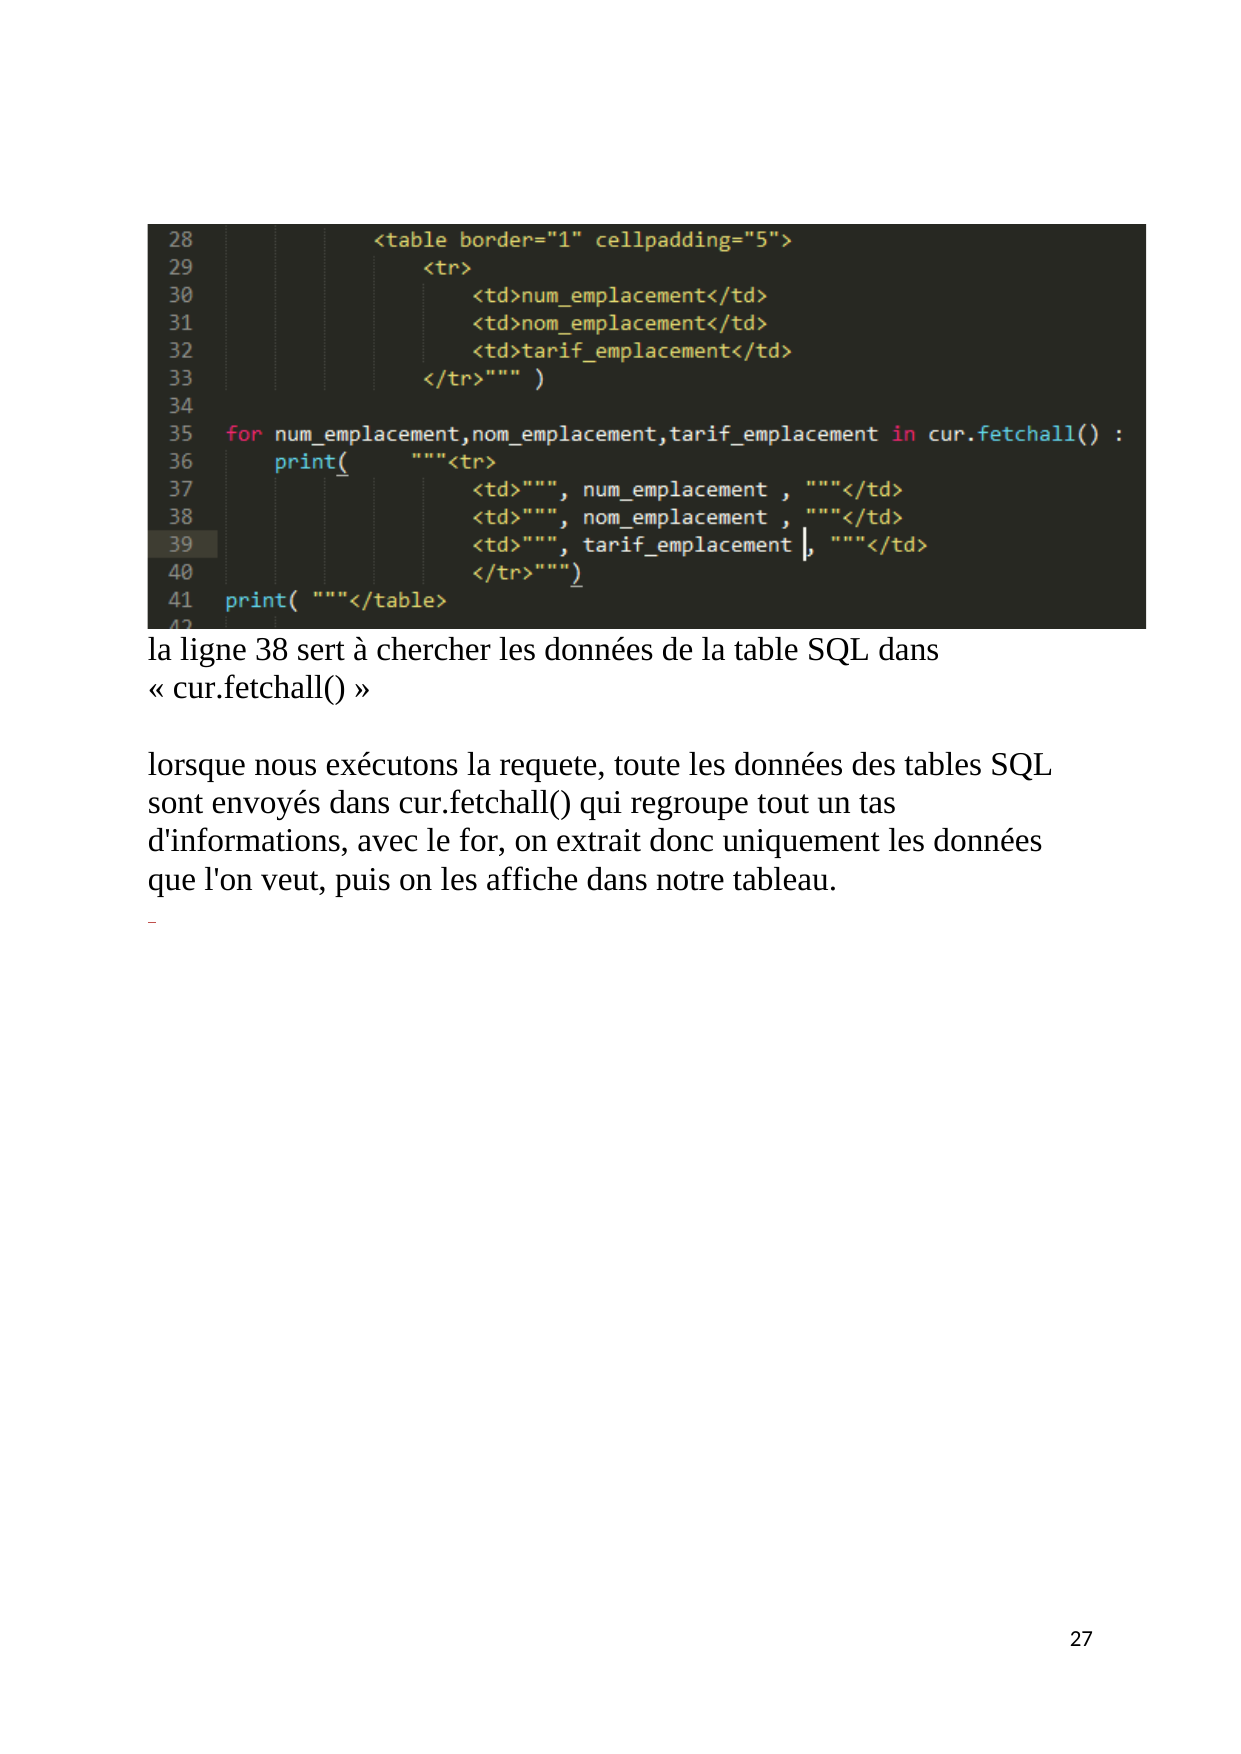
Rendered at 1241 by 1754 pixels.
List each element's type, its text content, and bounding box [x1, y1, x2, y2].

text la ligne 38 sert à chercher les données de la table SQL dans « cur.fetchall() » [148, 629, 1093, 706]
picture [147, 224, 1147, 629]
text lorsque nous exécutons la requete, toute les données des tables SQL sont envoyés dans cur.fetchall() qui regroupe tout un tas d'informations, avec le for, on extrait donc uniquement les données que l'on veut, puis on les affiche dans notre tableau. [148, 744, 1093, 897]
